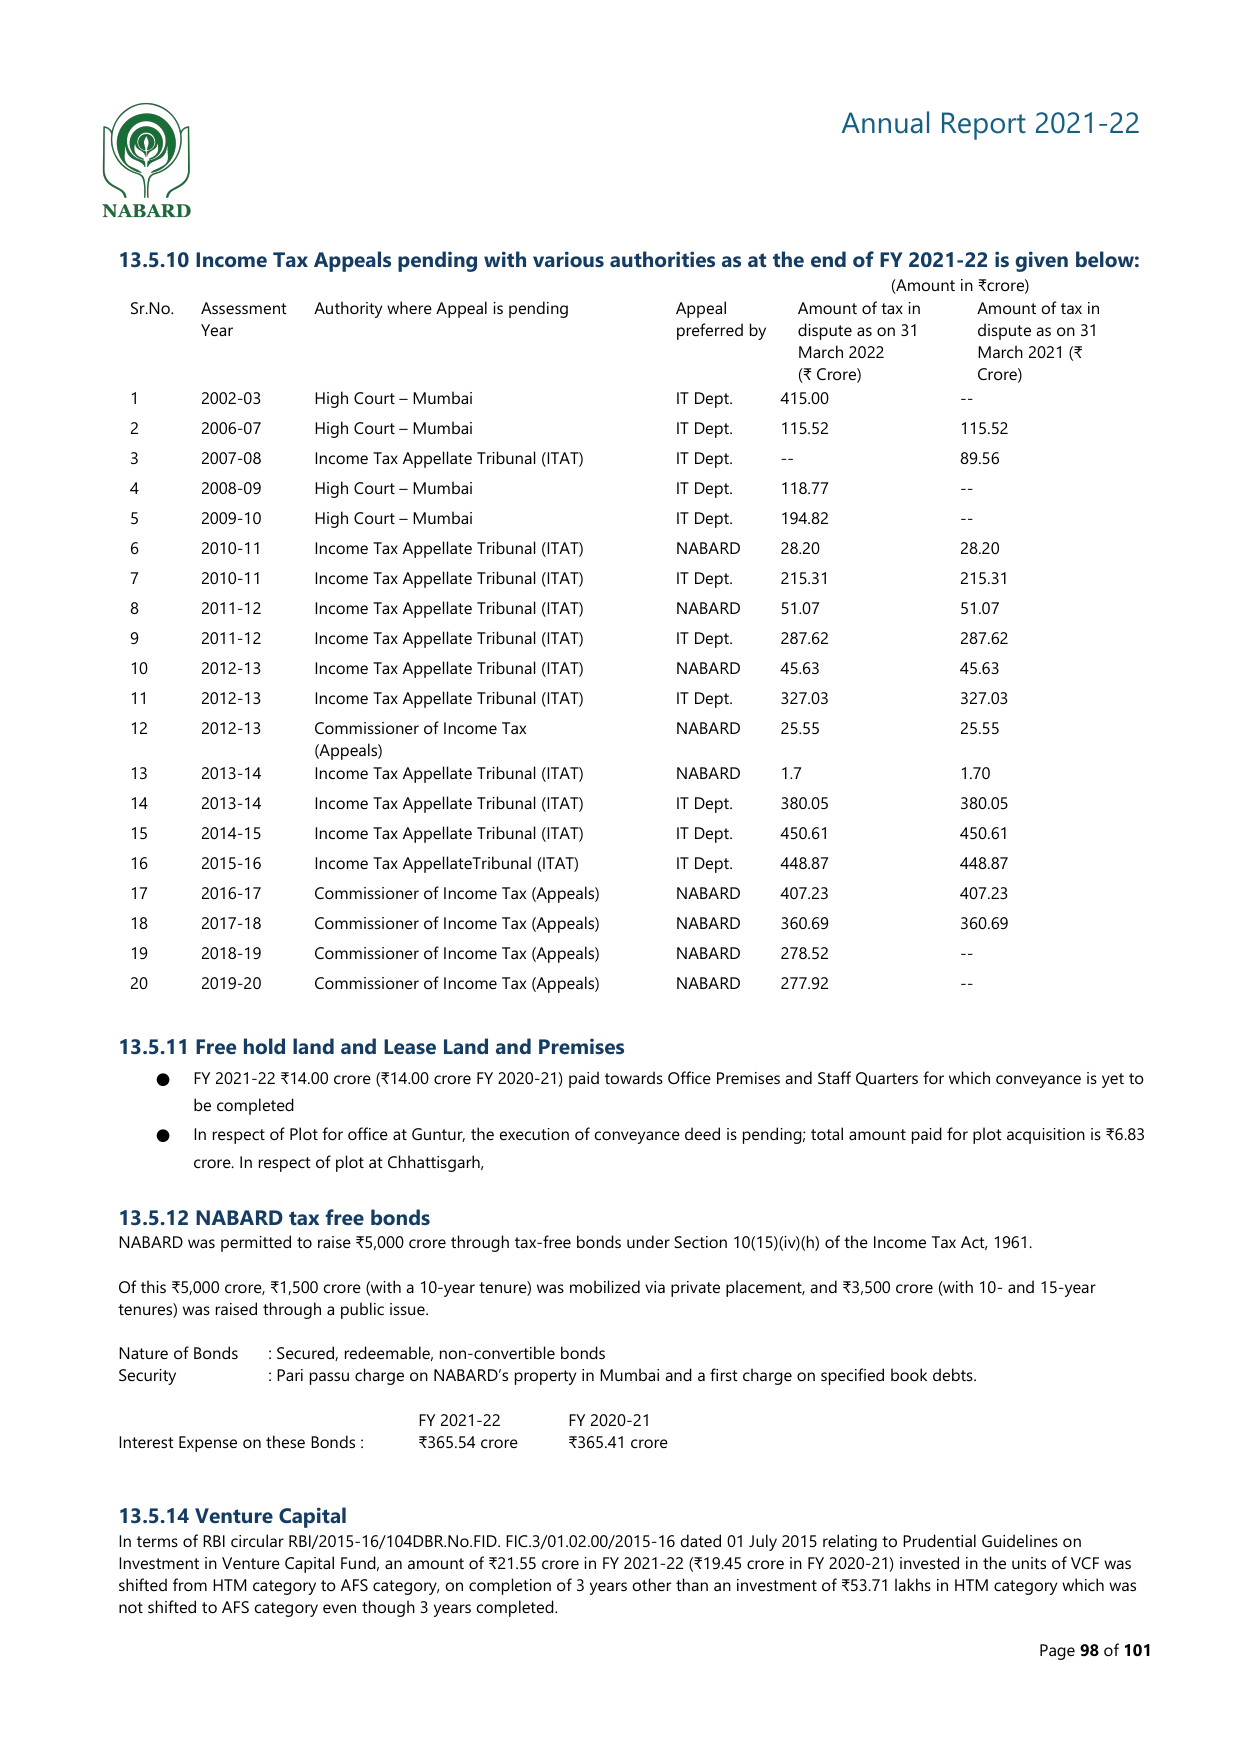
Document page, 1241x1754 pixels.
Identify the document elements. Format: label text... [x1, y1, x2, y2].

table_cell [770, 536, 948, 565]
text Security : Pari passu charge on NABARD’s property in Mumbai and a first charge on specified book debts. [118, 1364, 1152, 1386]
subtitle 13.5.11 Free hold land and Lease Land and Premises [118, 1032, 1152, 1060]
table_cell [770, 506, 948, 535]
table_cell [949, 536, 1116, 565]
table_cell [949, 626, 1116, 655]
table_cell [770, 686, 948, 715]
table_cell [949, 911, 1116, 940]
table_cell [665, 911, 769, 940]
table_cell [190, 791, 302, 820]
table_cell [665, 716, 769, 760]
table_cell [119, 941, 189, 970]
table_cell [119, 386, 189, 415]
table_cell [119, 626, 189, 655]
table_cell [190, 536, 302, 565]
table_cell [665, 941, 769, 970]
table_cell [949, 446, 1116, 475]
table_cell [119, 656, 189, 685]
text In terms of RBI circular RBI/2015-16/104DBR.No.FID. FIC.3/01.02.00/2015-16 dated 01 July 2015 relating to Prudential Guidelines on Investment in Venture Capital Fund, an amount of ₹21.55 crore in FY 2021-22 (₹19.45 crore in FY 2020-21) invested in the units of VCF was shifted from HTM category to AFS category, on completion of 3 years other than an investment of ₹53.71 lakhs in HTM category which was not shifted to AFS category even though 3 years completed. [118, 1529, 1152, 1618]
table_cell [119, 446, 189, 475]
subtitle 13.5.12 NABARD tax free bonds [118, 1203, 1152, 1231]
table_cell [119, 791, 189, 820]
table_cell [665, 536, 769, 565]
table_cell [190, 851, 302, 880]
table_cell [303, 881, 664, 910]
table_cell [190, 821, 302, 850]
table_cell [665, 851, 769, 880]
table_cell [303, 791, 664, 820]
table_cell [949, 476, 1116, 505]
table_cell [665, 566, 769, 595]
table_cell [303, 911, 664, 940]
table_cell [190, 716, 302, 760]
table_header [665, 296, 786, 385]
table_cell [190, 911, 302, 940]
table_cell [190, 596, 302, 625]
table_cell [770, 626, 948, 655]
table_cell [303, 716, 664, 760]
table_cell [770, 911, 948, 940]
text FY 2021-22 FY 2020-21 [118, 1408, 1152, 1430]
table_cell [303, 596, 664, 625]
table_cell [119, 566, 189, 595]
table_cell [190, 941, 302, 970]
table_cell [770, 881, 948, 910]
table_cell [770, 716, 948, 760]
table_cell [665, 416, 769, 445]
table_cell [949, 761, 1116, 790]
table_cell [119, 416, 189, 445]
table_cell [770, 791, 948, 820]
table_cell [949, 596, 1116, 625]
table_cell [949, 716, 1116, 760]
list In respect of Plot for office at Guntur, the execution of conveyance deed is pending; total amount paid for plot acquisition is ₹6.83 crore. In respect of plot at Chhattisgarh, [156, 1116, 1152, 1172]
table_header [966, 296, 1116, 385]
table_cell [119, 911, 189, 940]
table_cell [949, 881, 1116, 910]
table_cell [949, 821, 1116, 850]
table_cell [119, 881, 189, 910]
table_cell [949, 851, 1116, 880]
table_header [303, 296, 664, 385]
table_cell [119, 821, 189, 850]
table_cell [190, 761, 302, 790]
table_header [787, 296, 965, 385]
text NABARD was permitted to raise ₹5,000 crore through tax-free bonds under Section 10(15)(iv)(h) of the Income Tax Act, 1961. [118, 1231, 1152, 1253]
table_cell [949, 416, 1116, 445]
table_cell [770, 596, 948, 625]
picture [99, 101, 194, 219]
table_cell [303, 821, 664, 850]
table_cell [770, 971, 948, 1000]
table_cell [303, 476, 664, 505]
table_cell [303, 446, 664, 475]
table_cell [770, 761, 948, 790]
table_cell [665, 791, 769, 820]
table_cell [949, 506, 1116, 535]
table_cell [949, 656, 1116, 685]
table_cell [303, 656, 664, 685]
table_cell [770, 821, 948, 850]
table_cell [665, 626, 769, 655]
subtitle 13.5.14 Venture Capital [118, 1501, 1152, 1529]
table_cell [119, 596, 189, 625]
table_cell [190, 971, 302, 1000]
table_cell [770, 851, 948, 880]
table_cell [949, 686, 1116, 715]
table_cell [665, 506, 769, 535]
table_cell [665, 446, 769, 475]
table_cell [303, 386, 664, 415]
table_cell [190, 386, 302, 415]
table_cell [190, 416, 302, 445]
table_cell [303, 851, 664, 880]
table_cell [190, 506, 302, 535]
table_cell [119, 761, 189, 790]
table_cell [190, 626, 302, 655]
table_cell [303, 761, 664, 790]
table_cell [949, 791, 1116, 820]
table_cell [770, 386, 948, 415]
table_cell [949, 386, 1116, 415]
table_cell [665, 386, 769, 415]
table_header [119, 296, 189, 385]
text Interest Expense on these Bonds : ₹365.54 crore ₹365.41 crore [118, 1430, 1152, 1452]
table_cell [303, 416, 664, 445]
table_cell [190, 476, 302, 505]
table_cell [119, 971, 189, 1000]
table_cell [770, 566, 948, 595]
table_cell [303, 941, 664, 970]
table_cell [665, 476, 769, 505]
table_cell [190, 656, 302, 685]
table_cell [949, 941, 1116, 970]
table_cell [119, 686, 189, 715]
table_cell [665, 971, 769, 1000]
text (Amount in ₹crore) [118, 273, 1152, 295]
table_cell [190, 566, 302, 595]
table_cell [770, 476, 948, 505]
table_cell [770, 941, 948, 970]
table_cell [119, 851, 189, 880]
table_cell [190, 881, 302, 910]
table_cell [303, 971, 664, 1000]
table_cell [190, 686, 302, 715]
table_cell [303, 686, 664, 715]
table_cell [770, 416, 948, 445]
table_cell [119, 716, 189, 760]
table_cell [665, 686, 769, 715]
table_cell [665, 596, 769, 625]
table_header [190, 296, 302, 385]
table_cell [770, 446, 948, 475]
list FY 2021-22 ₹14.00 crore (₹14.00 crore FY 2020-21) paid towards Office Premises and Staff Quarters for which conveyance is yet to be completed [156, 1060, 1152, 1116]
subtitle 13.5.10 Income Tax Appeals pending with various authorities as at the end of FY 2021-22 is given below: [118, 245, 1152, 273]
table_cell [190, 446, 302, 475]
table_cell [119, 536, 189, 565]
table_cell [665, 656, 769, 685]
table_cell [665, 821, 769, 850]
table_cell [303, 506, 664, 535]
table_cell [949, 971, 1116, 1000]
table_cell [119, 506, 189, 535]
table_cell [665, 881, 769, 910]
text Of this ₹5,000 crore, ₹1,500 crore (with a 10-year tenure) was mobilized via private placement, and ₹3,500 crore (with 10- and 15-year tenures) was raised through a public issue. [118, 1275, 1152, 1319]
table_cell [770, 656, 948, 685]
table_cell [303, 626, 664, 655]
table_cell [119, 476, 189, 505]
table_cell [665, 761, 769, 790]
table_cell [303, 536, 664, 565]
text Nature of Bonds : Secured, redeemable, non-convertible bonds [118, 1342, 1152, 1364]
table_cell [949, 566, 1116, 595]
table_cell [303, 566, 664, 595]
